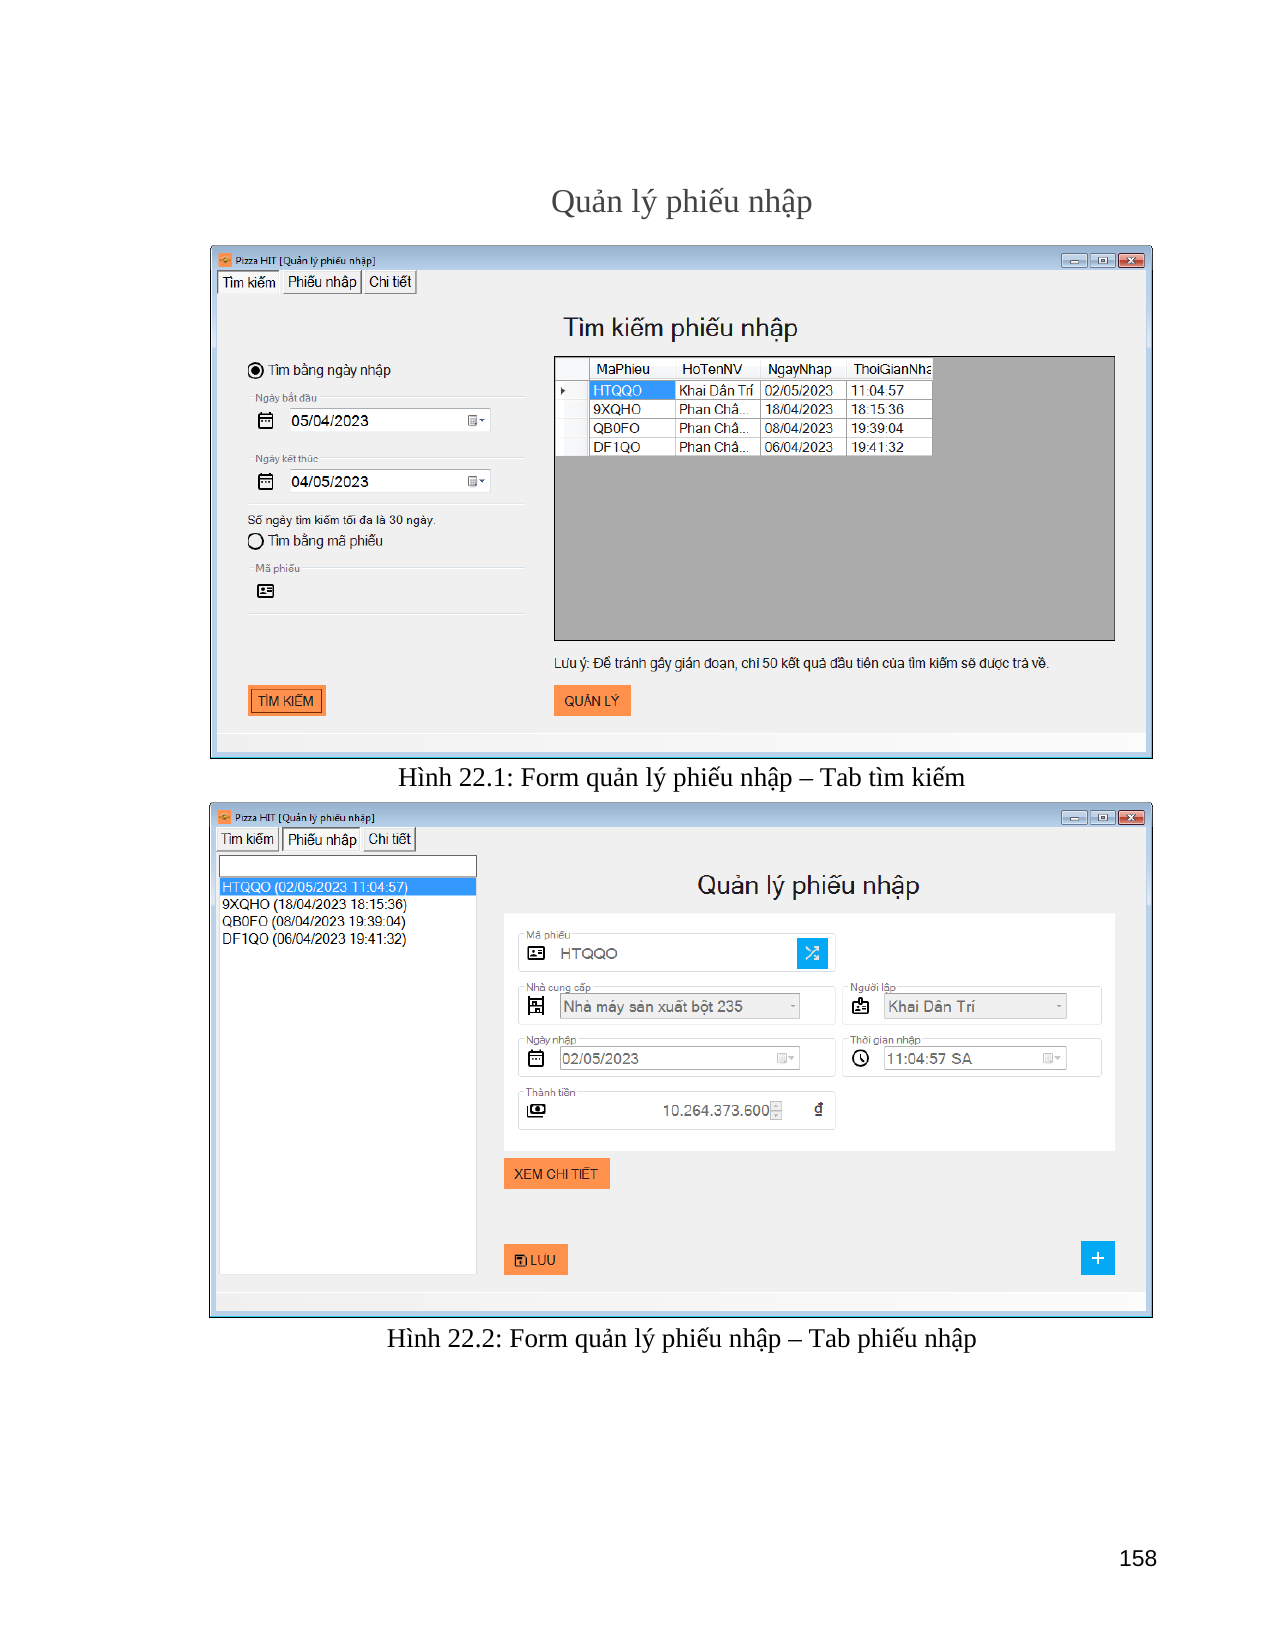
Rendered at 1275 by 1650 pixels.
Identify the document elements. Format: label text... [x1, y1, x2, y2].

subtitle Quản lý phiếu nhập [207, 181, 1157, 219]
text Hình 22.1: Form quản lý phiếu nhập – Tab tìm kiếm [207, 761, 1157, 792]
text Hình 22.2: Form quản lý phiếu nhập – Tab phiếu nhập [207, 1322, 1157, 1353]
picture [206, 796, 1157, 1322]
picture [206, 240, 1157, 761]
